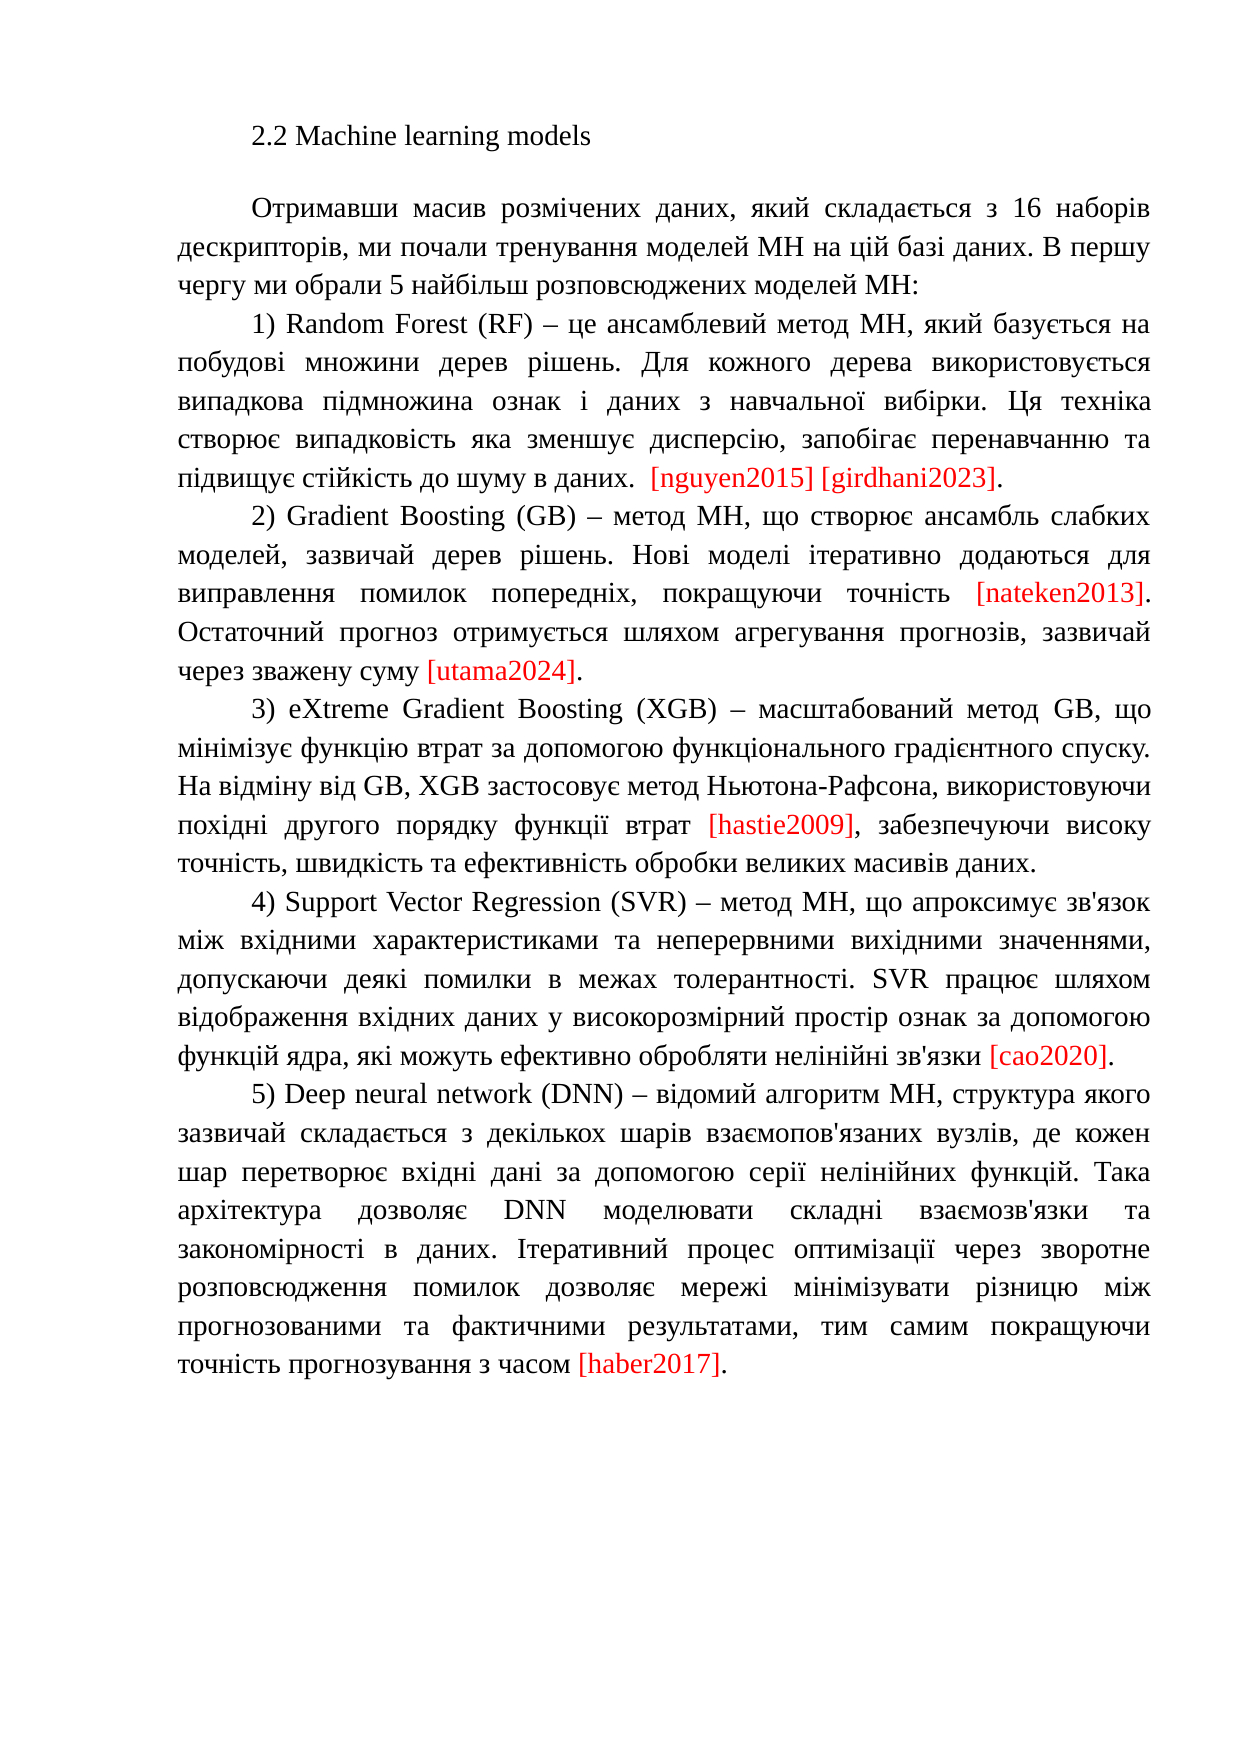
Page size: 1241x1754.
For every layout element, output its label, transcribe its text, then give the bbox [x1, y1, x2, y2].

text 2) Gradient Boosting (GB) – метод МН, що створює ансамбль слабких моделей, зазвичай дерев рішень. Нові моделі ітеративно додаються для виправлення помилок попередніх, покращуючи точність [nateken2013]. Остаточний прогноз отримується шляхом агрегування прогнозів, зазвичай через зважену суму [utama2024]. [177, 498, 1152, 686]
text 1) Random Forest (RF) – це ансамблевий метод МН, який базується на побудові множини дерев рішень. Для кожного дерева використовується випадкова підмножина ознак і даних з навчальної вибірки. Ця техніка створює випадковість яка зменшує дисперсію, запобігає перенавчанню та підвищує стійкість до шуму в даних. [nguyen2015] [girdhani2023]. [177, 306, 1152, 493]
text 5) Deep neural network (DNN) – відомий алгоритм МН, структура якого зазвичай складається з декількох шарів взаємопов'язаних вузлів, де кожен шар перетворює вхідні дані за допомогою серії нелінійних функцій. Така архітектура дозволяє DNN моделювати складні взаємозв'язки та закономірності в даних. Ітеративний процес оптимізації через зворотне розповсюдження помилок дозволяє мережі мінімізувати різницю між прогнозованими та фактичними результатами, тим самим покращуючи точність прогнозування з часом [haber2017]. [177, 1077, 1152, 1380]
text 3) eXtreme Gradient Boosting (XGB) – масштабований метод GB, що мінімізує функцію втрат за допомогою функціонального градієнтного спуску. На відміну від GB, XGB застосовує метод Ньютона-Рафсона, використовуючи похідні другого порядку функції втрат [hastie2009], забезпечуючи високу точність, швидкість та ефективність обробки великих масивів даних. [177, 691, 1152, 879]
text 2.2 Machine learning models [177, 118, 1152, 152]
text 4) Support Vector Regression (SVR) – метод МН, що апроксимує зв'язок між вхідними характеристиками та неперервними вихідними значеннями, допускаючи деякі помилки в межах толерантності. SVR працює шляхом відображення вхідних даних у високорозмірний простір ознак за допомогою функцій ядра, які можуть ефективно обробляти нелінійні зв'язки [cao2020]. [177, 884, 1152, 1072]
text Отримавши масив розмічених даних, який складається з 16 наборів дескрипторів, ми почали тренування моделей МН на цій базі даних. В першу чергу ми обрали 5 найбільш розповсюджених моделей МН: [177, 190, 1152, 301]
